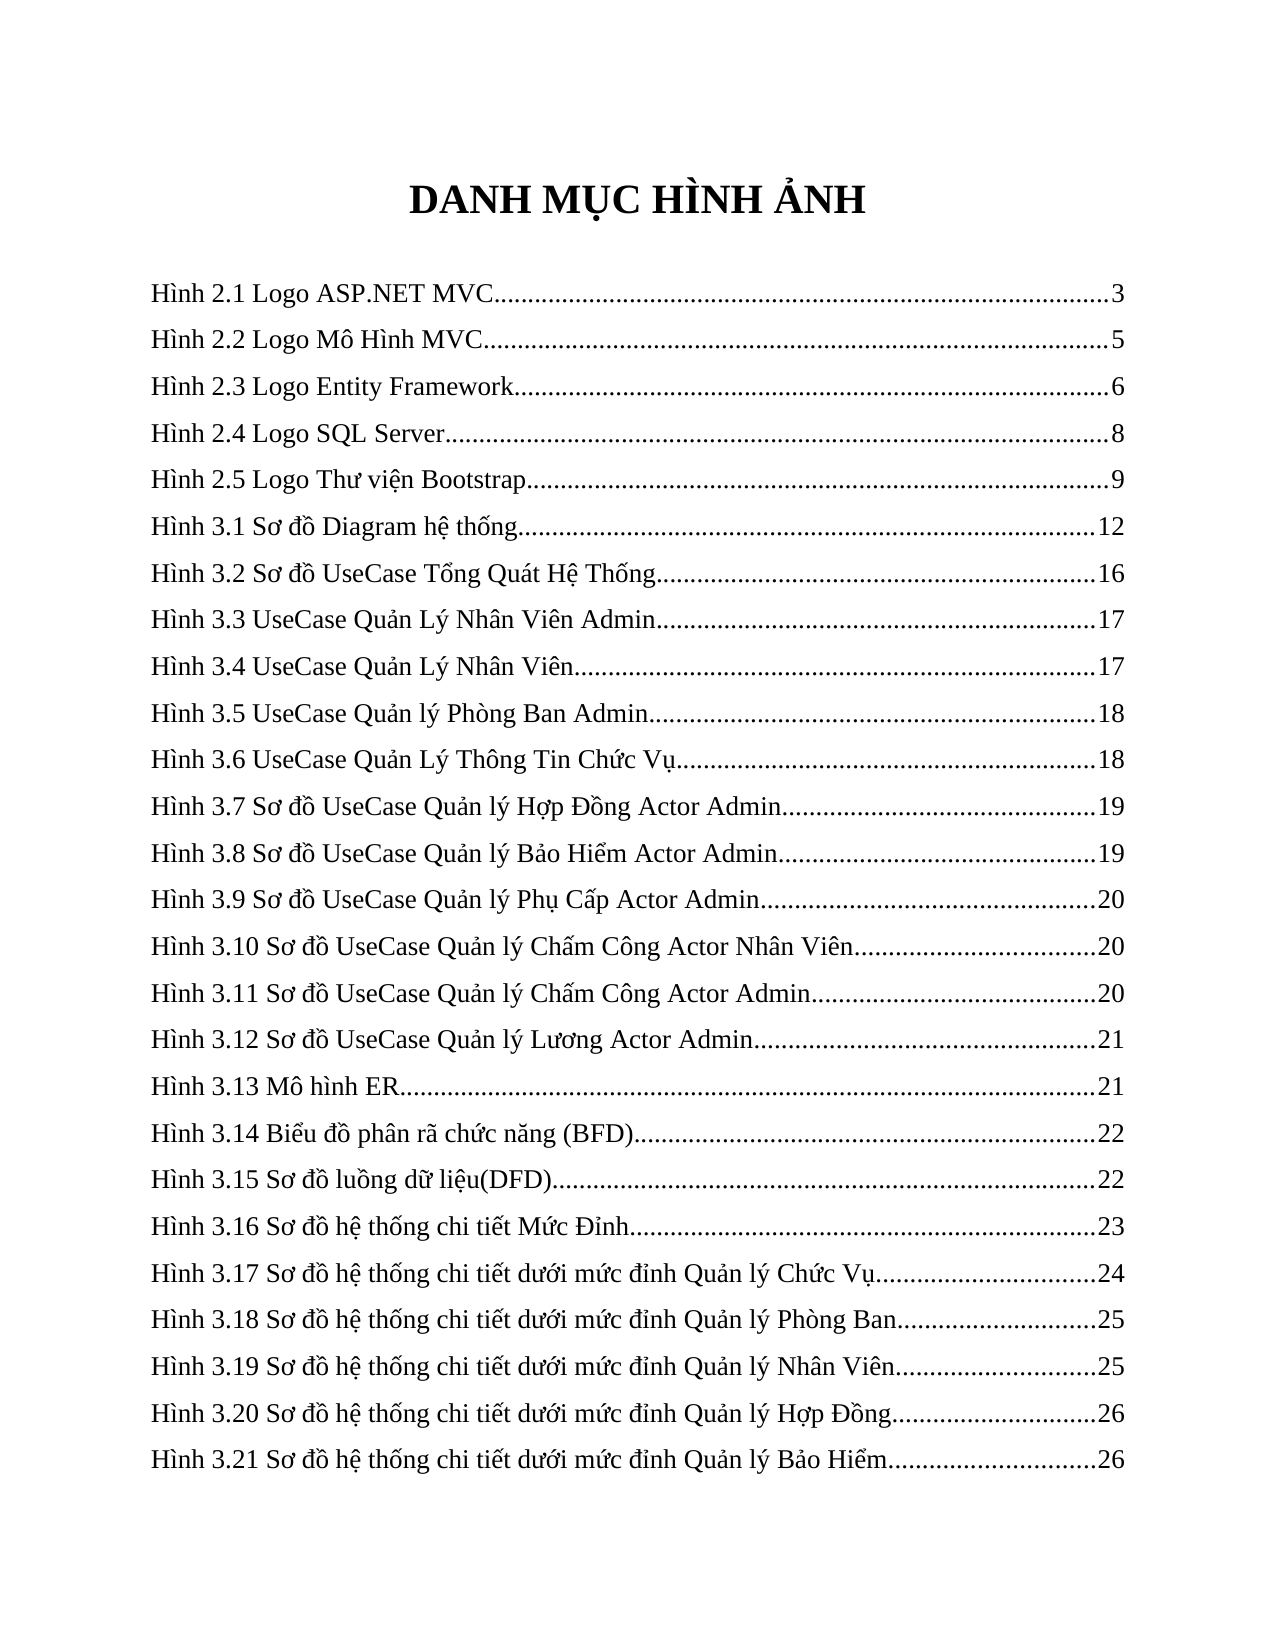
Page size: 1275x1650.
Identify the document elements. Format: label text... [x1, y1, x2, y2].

text Hình 3.14 Biểu đồ phân rã chức năng (BFD) 22 [150, 1117, 1125, 1148]
text Hình 2.1 Logo ASP.NET MVC 3 [150, 277, 1125, 308]
text Hình 3.16 Sơ đồ hệ thống chi tiết Mức Đỉnh 23 [150, 1210, 1125, 1241]
text Hình 3.8 Sơ đồ UseCase Quản lý Bảo Hiểm Actor Admin 19 [150, 837, 1125, 868]
text Hình 3.19 Sơ đồ hệ thống chi tiết dưới mức đỉnh Quản lý Nhân Viên 25 [150, 1350, 1125, 1381]
text Hình 2.4 Logo SQL Server 8 [150, 417, 1125, 448]
text Hình 3.21 Sơ đồ hệ thống chi tiết dưới mức đỉnh Quản lý Bảo Hiểm 26 [150, 1443, 1125, 1474]
text Hình 3.13 Mô hình ER 21 [150, 1070, 1125, 1101]
text DANH MỤC HÌNH ẢNH [150, 175, 1125, 223]
text Hình 3.17 Sơ đồ hệ thống chi tiết dưới mức đỉnh Quản lý Chức Vụ 24 [150, 1257, 1125, 1288]
text Hình 3.20 Sơ đồ hệ thống chi tiết dưới mức đỉnh Quản lý Hợp Đồng 26 [150, 1397, 1125, 1428]
text Hình 3.12 Sơ đồ UseCase Quản lý Lương Actor Admin 21 [150, 1023, 1125, 1054]
text Hình 3.7 Sơ đồ UseCase Quản lý Hợp Đồng Actor Admin 19 [150, 790, 1125, 821]
text Hình 2.3 Logo Entity Framework 6 [150, 370, 1125, 401]
text Hình 3.10 Sơ đồ UseCase Quản lý Chấm Công Actor Nhân Viên 20 [150, 930, 1125, 961]
text Hình 3.11 Sơ đồ UseCase Quản lý Chấm Công Actor Admin 20 [150, 977, 1125, 1008]
text Hình 3.5 UseCase Quản lý Phòng Ban Admin 18 [150, 697, 1125, 728]
text Hình 3.15 Sơ đồ luồng dữ liệu(DFD) 22 [150, 1163, 1125, 1194]
text Hình 3.6 UseCase Quản Lý Thông Tin Chức Vụ 18 [150, 743, 1125, 774]
text Hình 3.3 UseCase Quản Lý Nhân Viên Admin 17 [150, 603, 1125, 634]
text Hình 2.5 Logo Thư viện Bootstrap 9 [150, 463, 1125, 494]
text Hình 3.2 Sơ đồ UseCase Tổng Quát Hệ Thống 16 [150, 557, 1125, 588]
text Hình 3.9 Sơ đồ UseCase Quản lý Phụ Cấp Actor Admin 20 [150, 883, 1125, 914]
text Hình 3.1 Sơ đồ Diagram hệ thống 12 [150, 510, 1125, 541]
text Hình 2.2 Logo Mô Hình MVC 5 [150, 323, 1125, 354]
text Hình 3.4 UseCase Quản Lý Nhân Viên 17 [150, 650, 1125, 681]
text Hình 3.18 Sơ đồ hệ thống chi tiết dưới mức đỉnh Quản lý Phòng Ban 25 [150, 1303, 1125, 1334]
